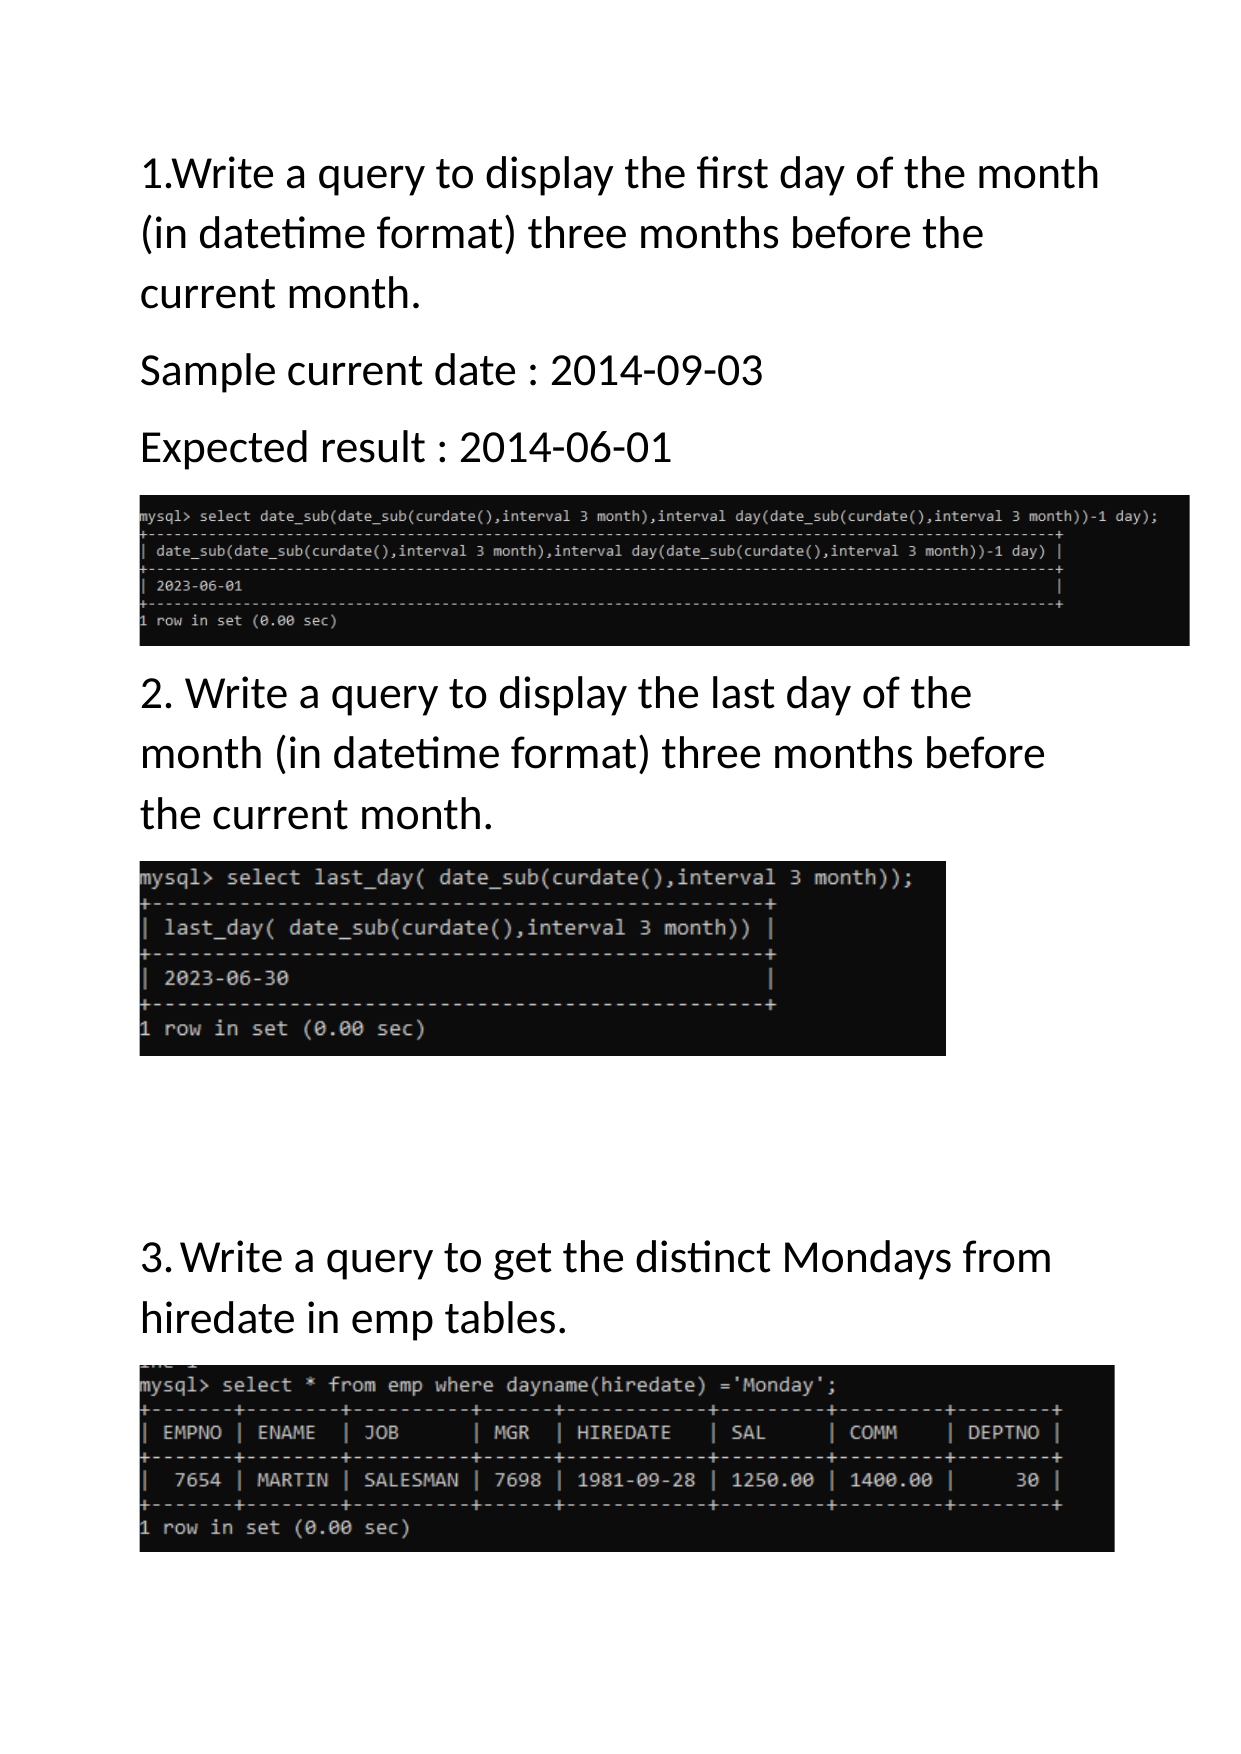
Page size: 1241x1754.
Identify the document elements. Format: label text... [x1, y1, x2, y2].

text 1.Write a query to display the first day of the month (in datetime format) three months before the current month. [139, 144, 1103, 320]
text Sample current date : 2014-09-03 [139, 341, 1103, 397]
picture [139, 495, 1190, 646]
picture [139, 1365, 1115, 1552]
text 3. Write a query to get the distinct Mondays from hiredate in emp tables. [139, 1228, 1103, 1344]
text Expected result : 2014-06-01 [139, 418, 1103, 474]
picture [139, 861, 946, 1056]
text 2. Write a query to display the last day of the month (in datetime format) three months before the current month. [139, 664, 1103, 841]
